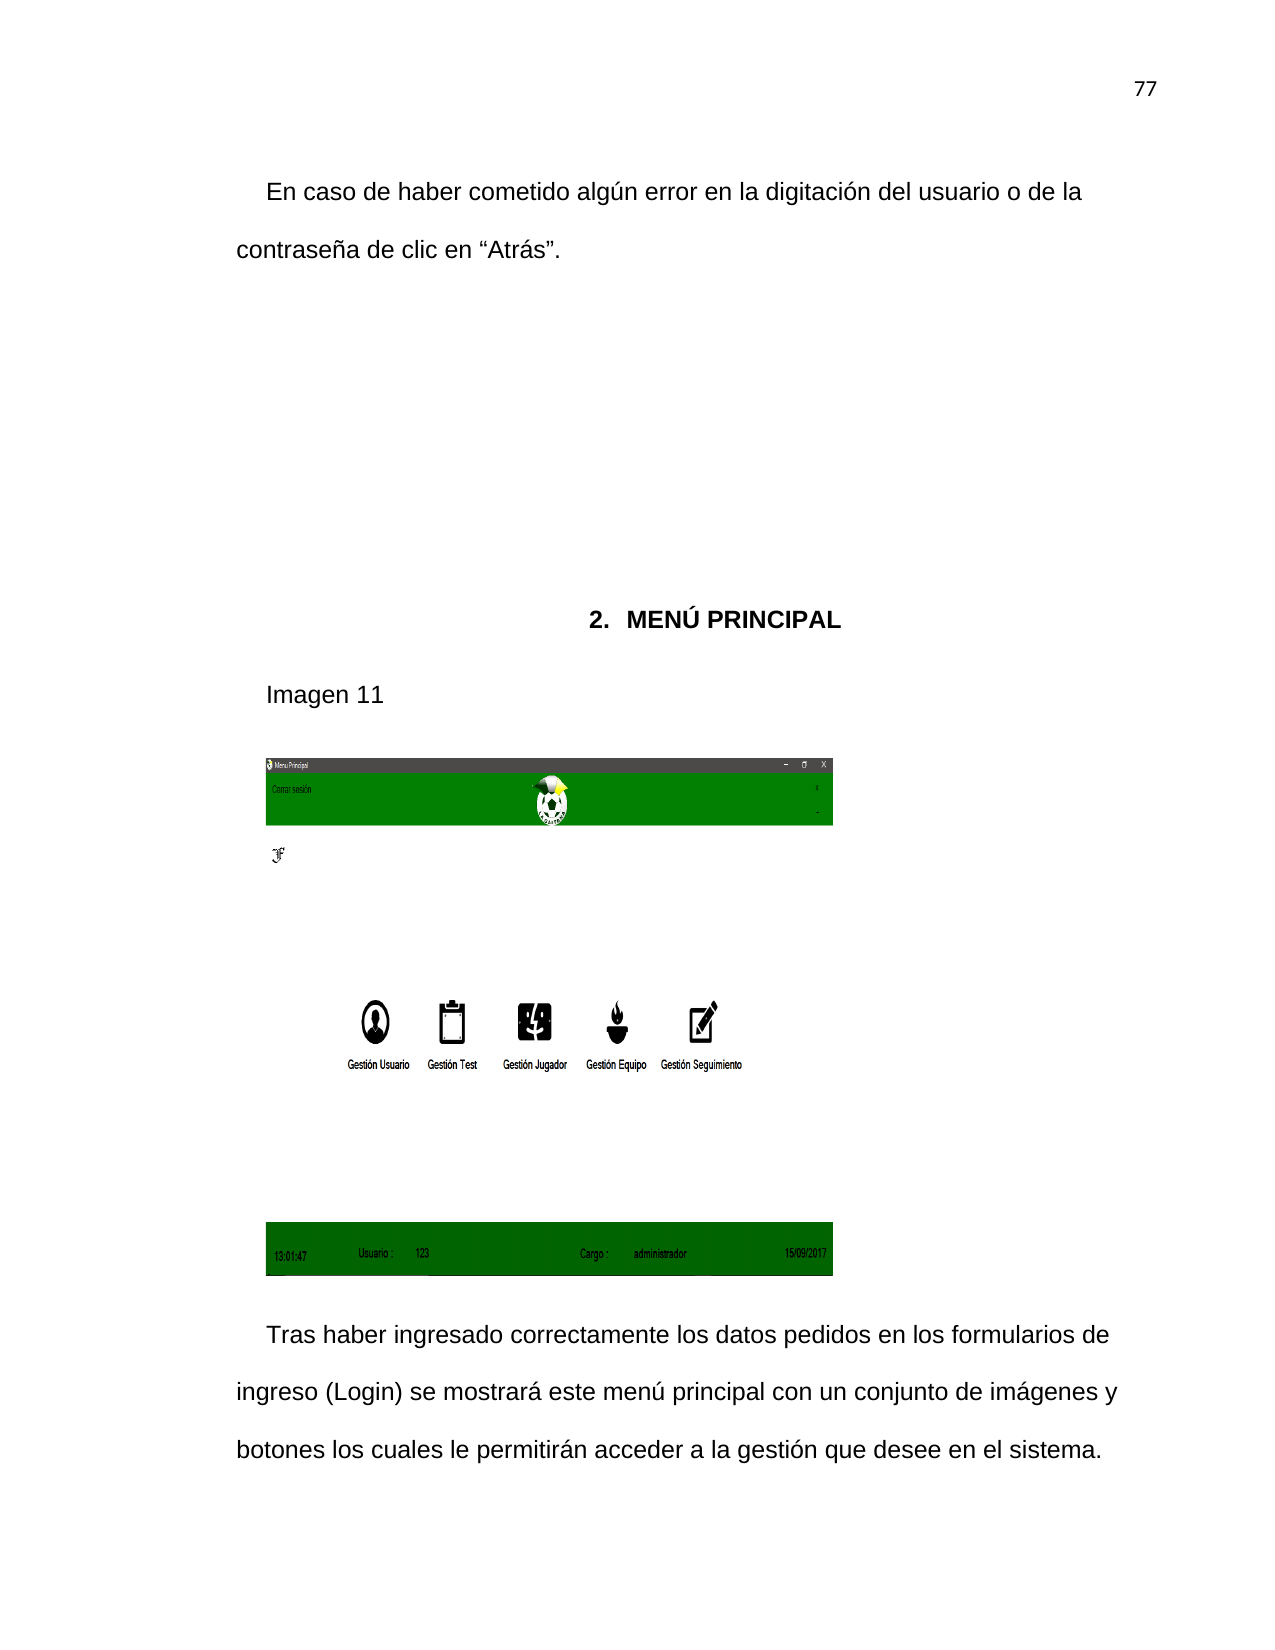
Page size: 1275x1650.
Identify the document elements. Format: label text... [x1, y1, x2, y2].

text Imagen 11 [236, 680, 1157, 708]
text Tras haber ingresado correctamente los datos pedidos en los formularios de ingreso (Login) se mostrará este menú principal con un conjunto de imágenes y botones los cuales le permitirán acceder a la gestión que desee en el sistema. [236, 1320, 1157, 1464]
text En caso de haber cometido algún error en la digitación del usuario o de la contraseña de clic en “Atrás”. [236, 177, 1157, 263]
list MENÚ PRINCIPAL [274, 606, 1157, 634]
picture [265, 758, 833, 1276]
